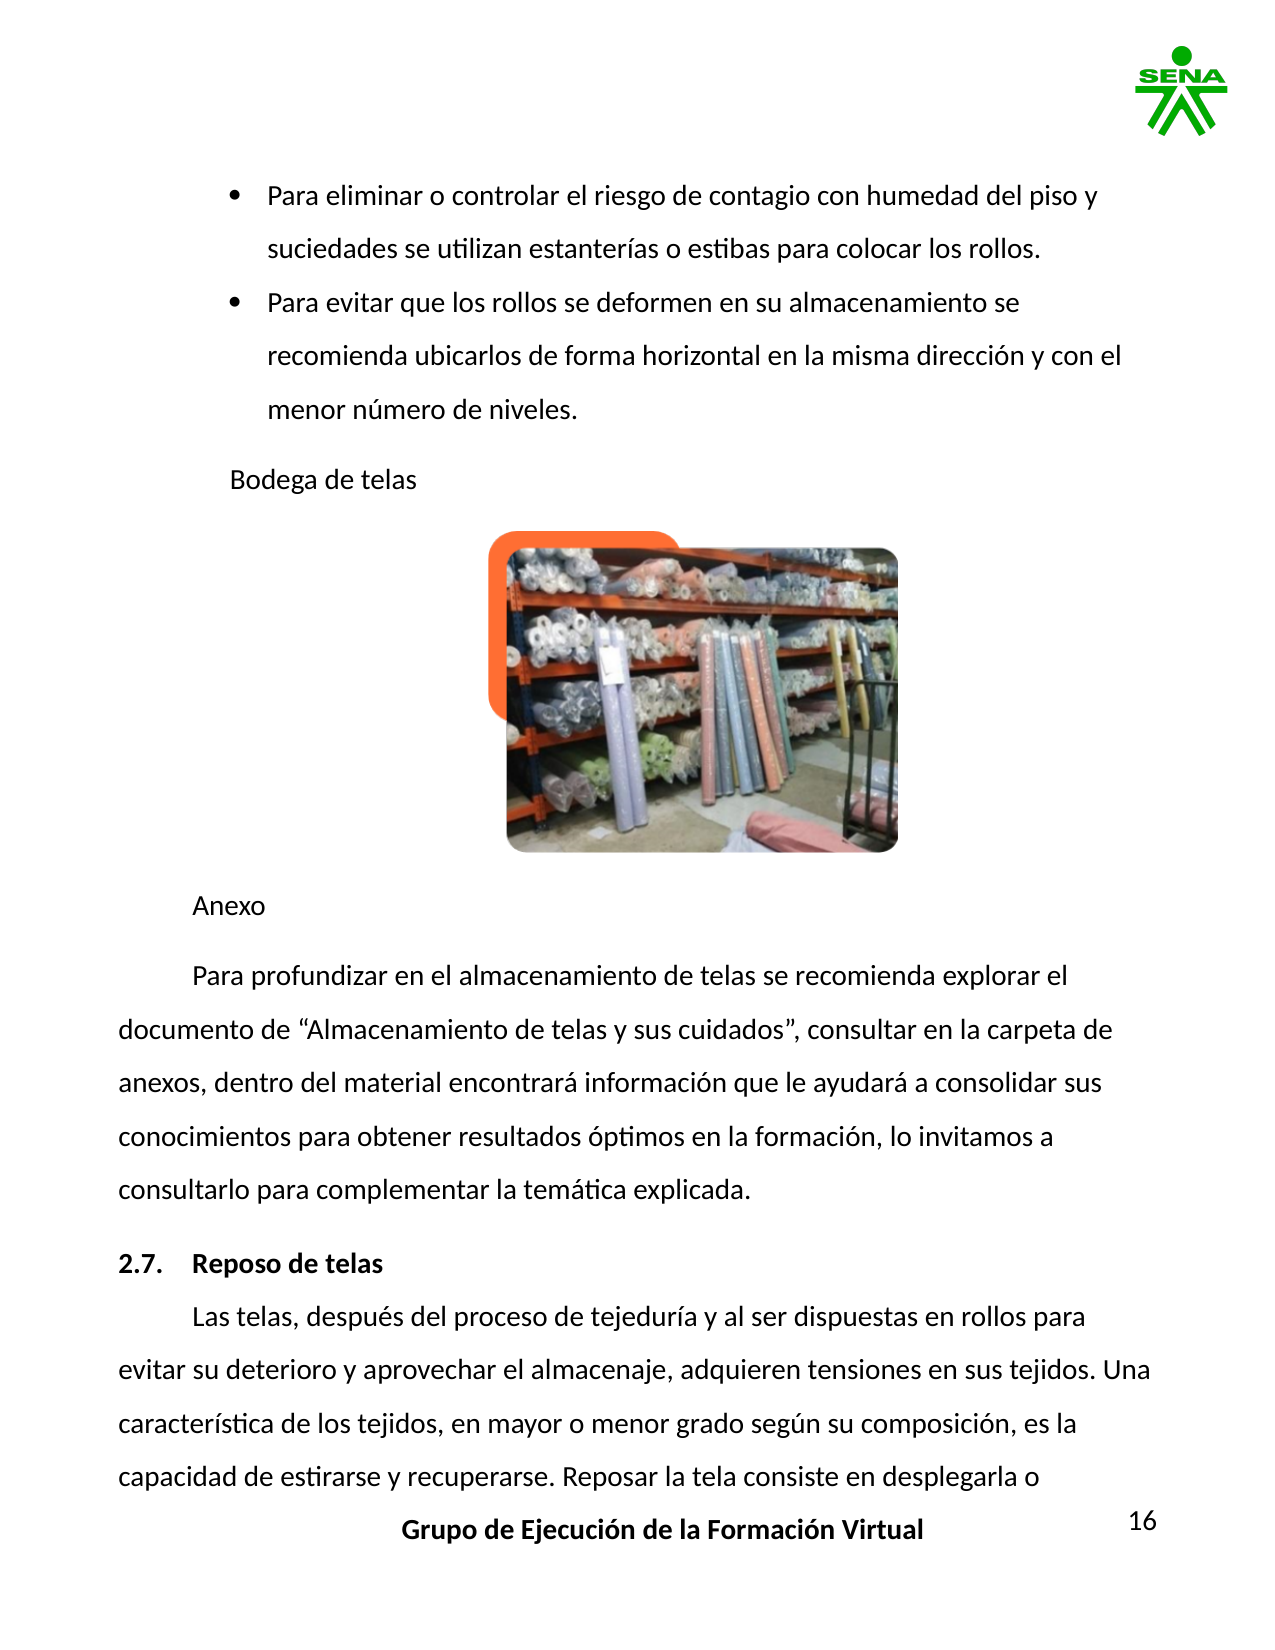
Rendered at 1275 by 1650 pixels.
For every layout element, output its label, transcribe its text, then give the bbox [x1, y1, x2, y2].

text Para profundizar en el almacenamiento de telas se recomienda explorar el documento de “Almacenamiento de telas y sus cuidados”, consultar en la carpeta de anexos, dentro del material encontrará información que le ayudará a consolidar sus conocimientos para obtener resultados óptimos en la formación, lo invitamos a consultarlo para complementar la temática explicada. [118, 957, 1157, 1207]
text Anexo [118, 887, 1157, 923]
picture [1135, 46, 1228, 136]
picture [488, 531, 898, 853]
list Para eliminar o controlar el riesgo de contagio con humedad del piso y suciedades se utilizan estanterías o estibas para colocar los rollos. [229, 177, 1157, 266]
list Para evitar que los rollos se deformen en su almacenamiento se recomienda ubicarlos de forma horizontal en la misma dirección y con el menor número de niveles. [229, 284, 1157, 427]
text Bodega de telas [229, 461, 1157, 497]
subtitle Reposo de telas [118, 1246, 1157, 1281]
